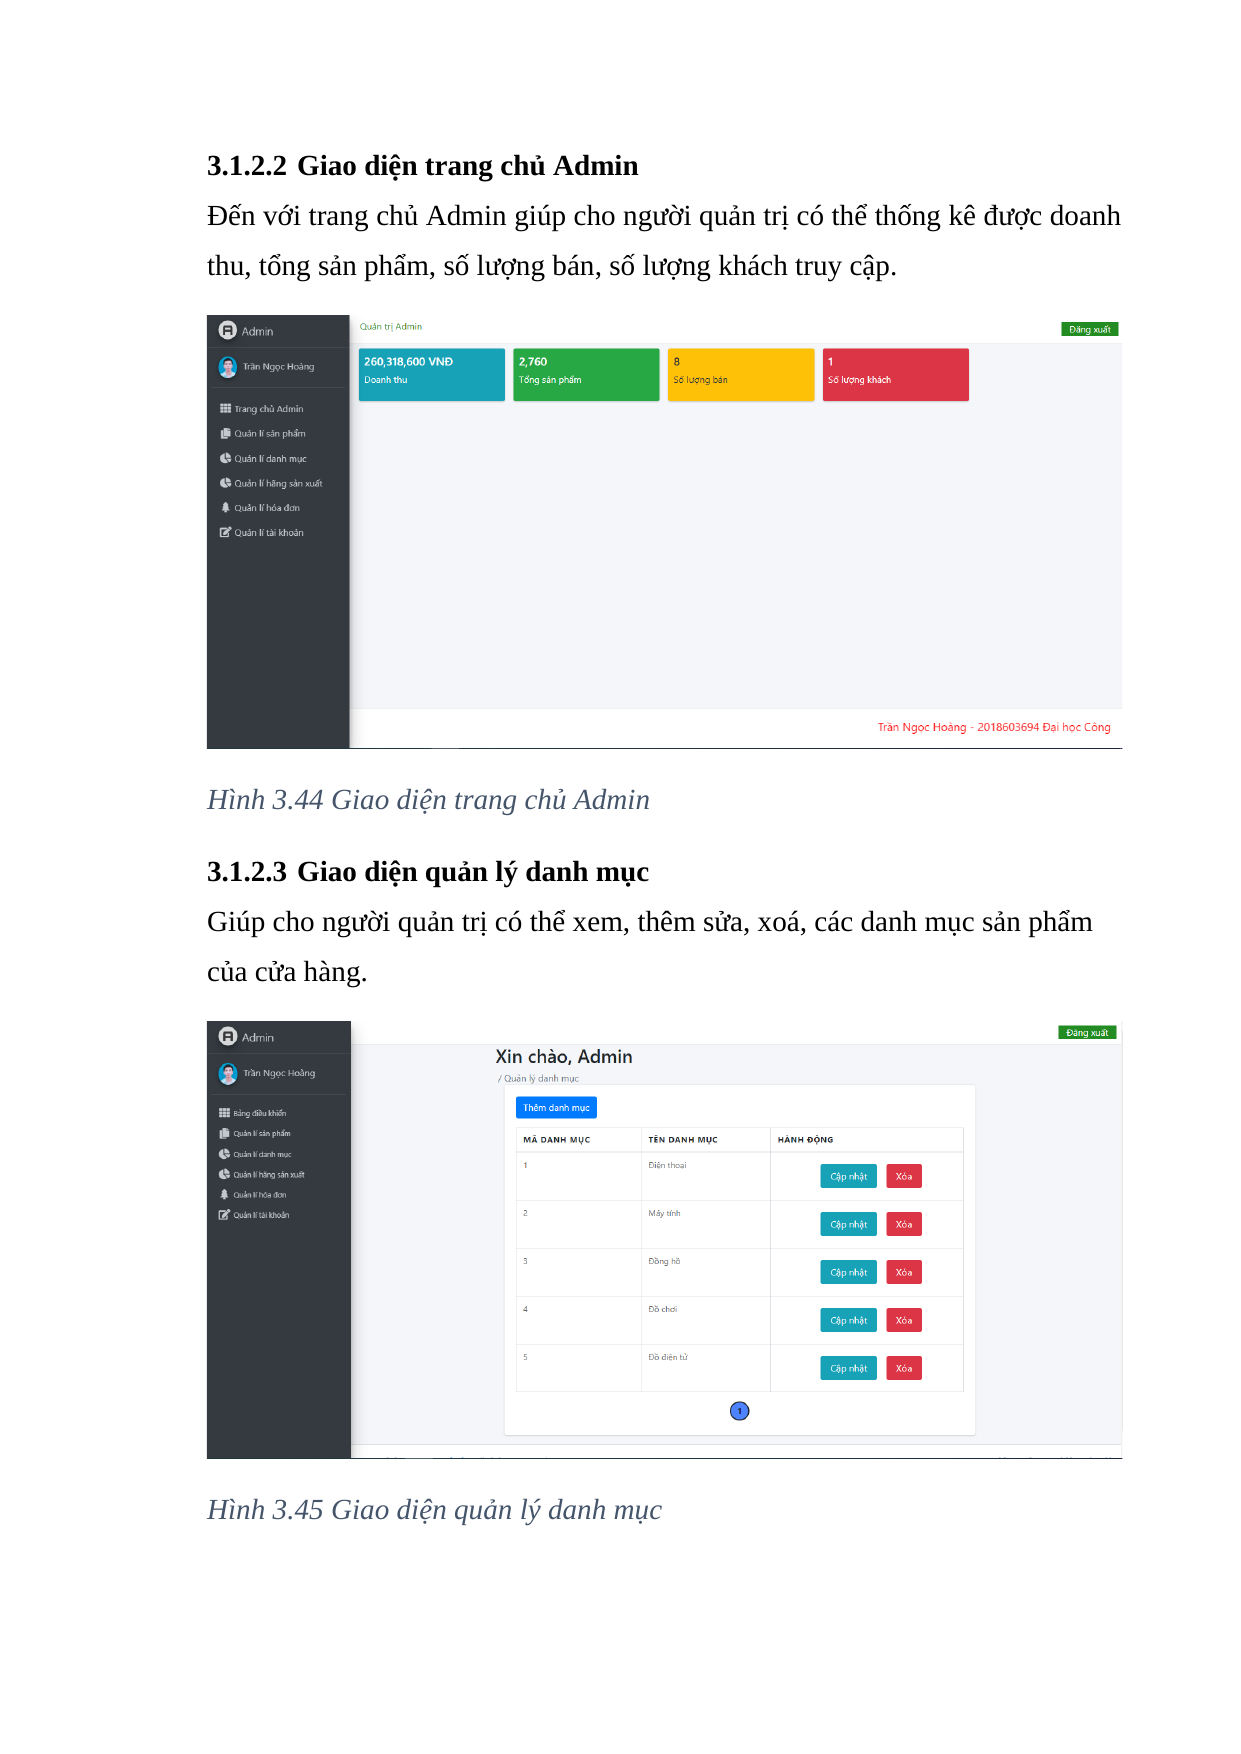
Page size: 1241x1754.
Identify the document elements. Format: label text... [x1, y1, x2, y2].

picture [206, 1021, 1123, 1459]
text Giúp cho người quản trị có thể xem, thêm sửa, xoá, các danh mục sản phẩm của cửa hàng. [207, 904, 1122, 988]
text Đến với trang chủ Admin giúp cho người quản trị có thể thống kê được doanh thu, tổng sản phẩm, số lượng bán, số lượng khách truy cập. [207, 198, 1122, 282]
subtitle Giao diện trang chủ Admin [207, 148, 1122, 181]
subtitle Giao diện quản lý danh mục [207, 854, 1122, 887]
picture [206, 315, 1123, 749]
